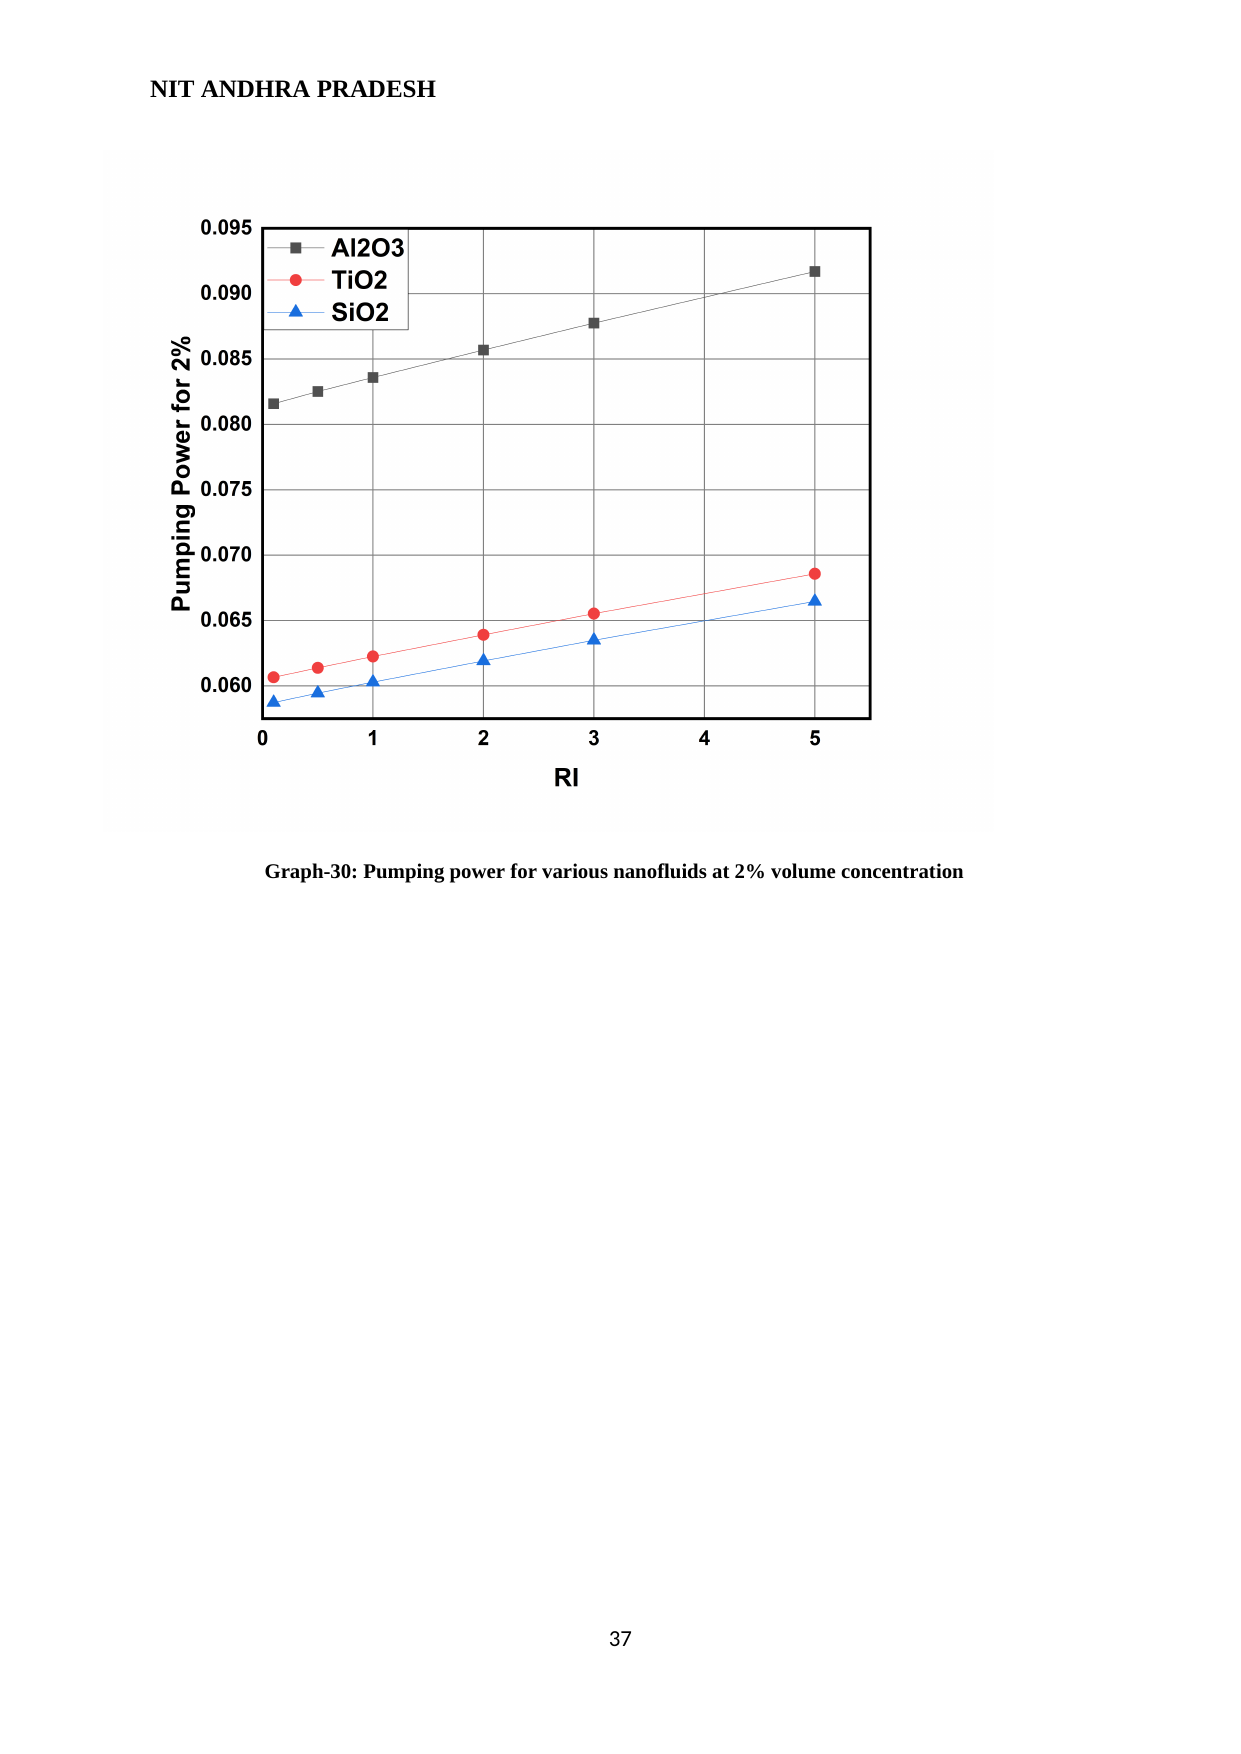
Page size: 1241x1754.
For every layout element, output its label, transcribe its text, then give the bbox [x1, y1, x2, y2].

text Graph-30: Pumping power for various nanofluids at 2% volume concentration [103, 859, 1125, 883]
picture [103, 150, 994, 832]
